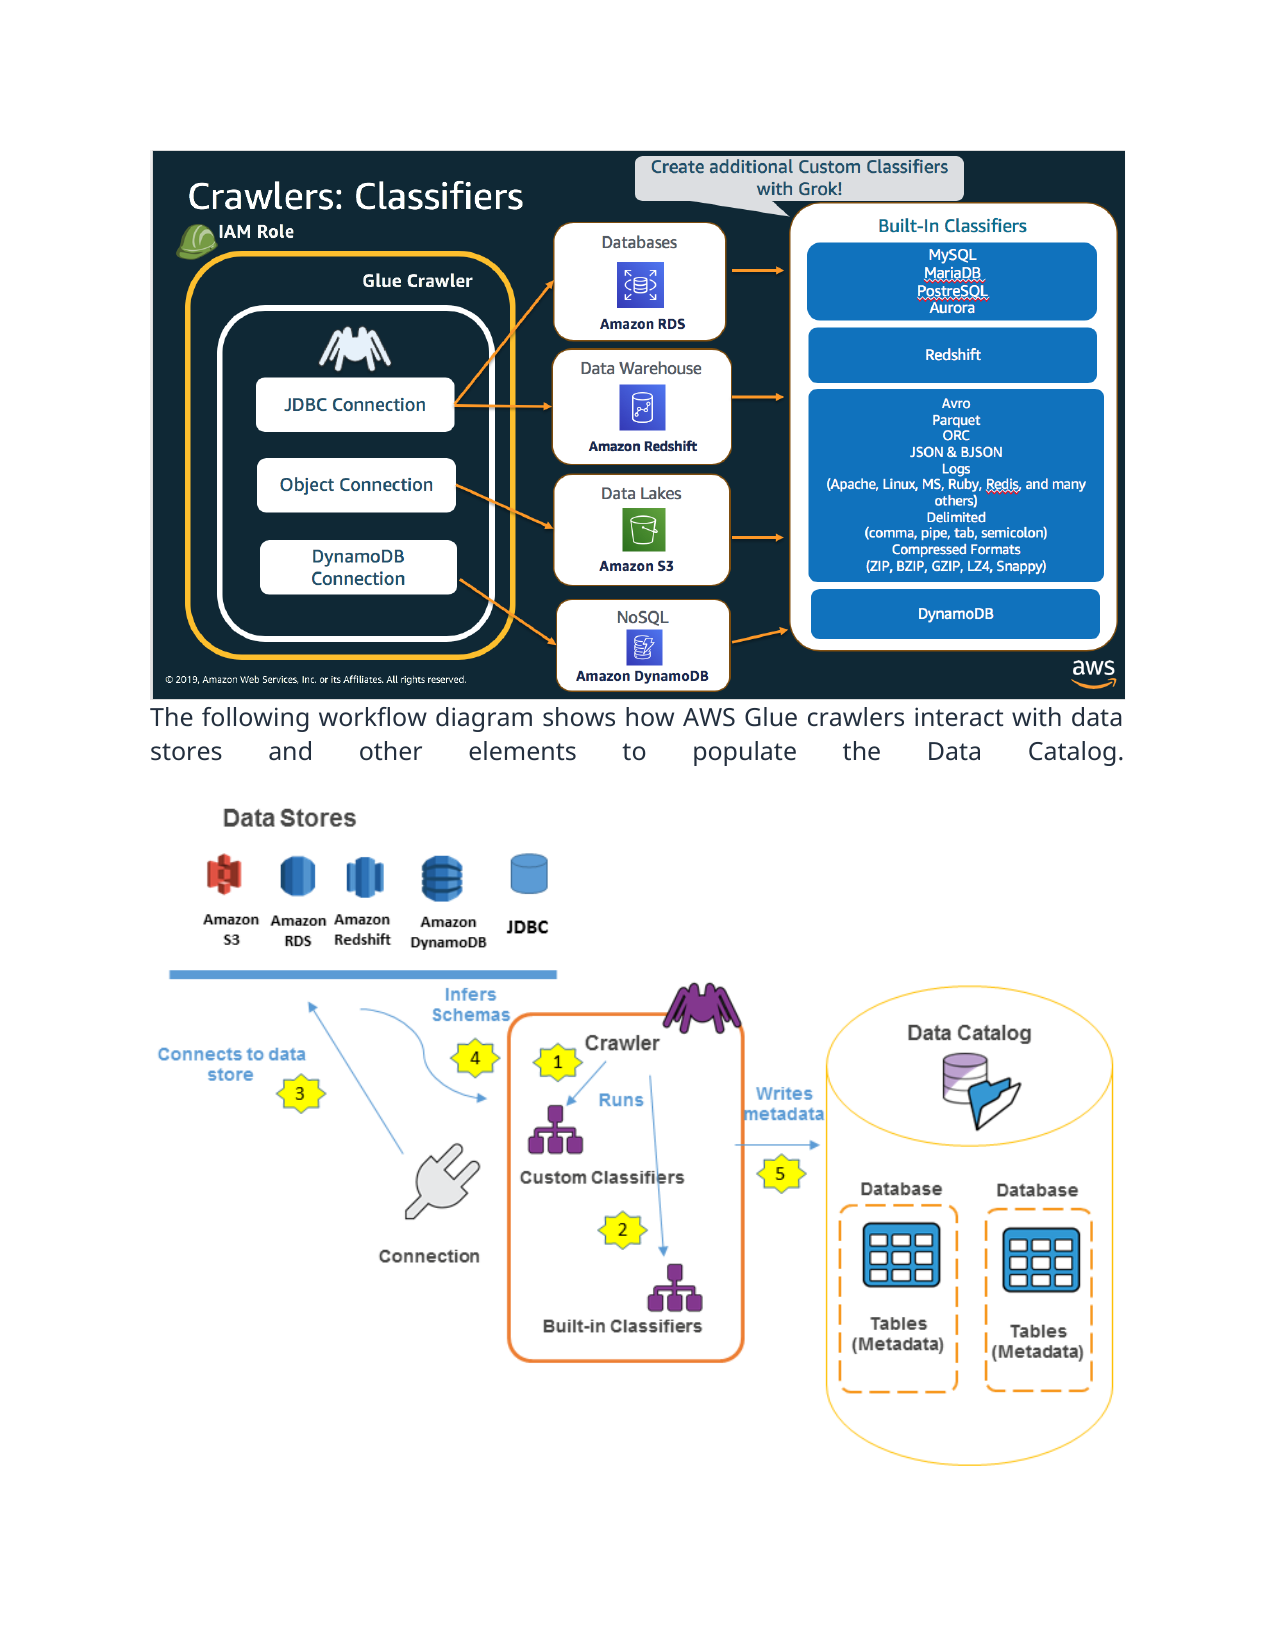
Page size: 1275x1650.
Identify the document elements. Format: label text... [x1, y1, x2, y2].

picture [150, 767, 1125, 1499]
picture [150, 150, 1125, 700]
text A classifier reads the data in a data store. If it recognizes the format of the data, it generates a schema. The classifier also returns a certainty number to indicate how certain the format recognition was. AWS Glue provides a set of built-in classifiers, but you can also create custom classifiers. The following diagram shows different connections and bulit-in classifiers which Glue offers.The following workflow diagram shows how AWS Glue crawlers interact with data stores and other elements to populate the Data Catalog.The following is the general workflow for how a crawler populates the AWS Glue Data Catalog: [150, 700, 1125, 767]
